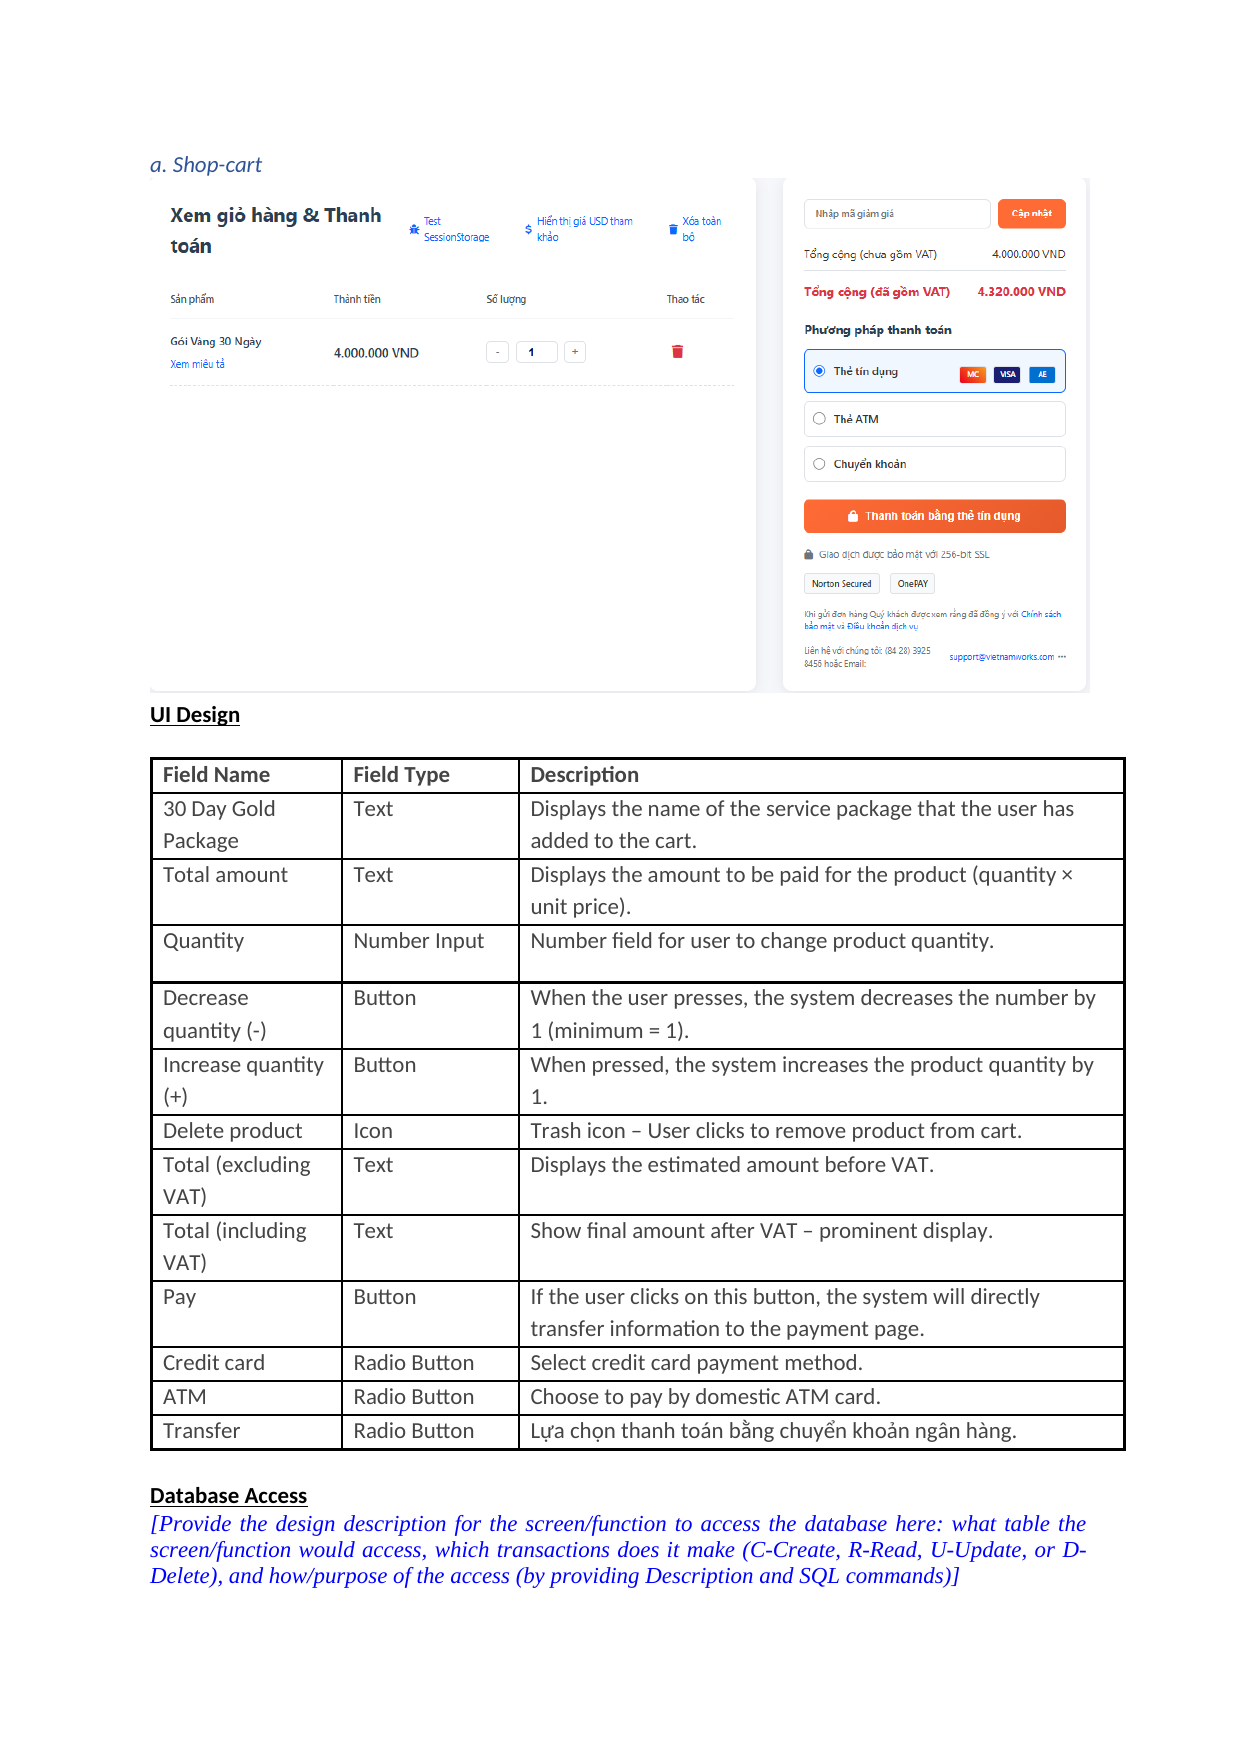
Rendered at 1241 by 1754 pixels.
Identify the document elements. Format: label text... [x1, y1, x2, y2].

table_cell Total amount [153, 860, 341, 924]
table_cell Number field for user to change product quantity. [520, 926, 1123, 981]
table_cell Number Input [343, 926, 518, 981]
table_cell Show final amount after VAT – prominent display. [520, 1216, 1123, 1280]
table_cell Displays the amount to be paid for the product (quantity × unit price). [520, 860, 1123, 924]
subtitle a. Shop-cart [150, 150, 1090, 178]
picture [150, 178, 1091, 693]
table_cell When pressed, the system increases the product quantity by 1. [520, 1050, 1123, 1114]
table_cell Trash icon – User clicks to remove product from cart. [520, 1116, 1123, 1148]
table_cell Quantity [153, 926, 341, 981]
table_cell Text [343, 860, 518, 924]
table_cell Choose to pay by domestic ATM card. [520, 1382, 1123, 1414]
table_cell Displays the estimated amount before VAT. [520, 1150, 1123, 1214]
table_cell Pay [153, 1282, 341, 1346]
subtitle UI Design [150, 701, 1090, 729]
table_cell When the user presses, the system decreases the number by 1 (minimum = 1). [520, 984, 1123, 1048]
table_cell ATM [153, 1382, 341, 1414]
table_header Field Name [153, 760, 341, 792]
table_cell Text [343, 794, 518, 858]
text [Provide the design description for the screen/function to access the database here: what table the screen/function would access, which transactions does it make (C-Create, R-Read, U-Update, or D-Delete), and how/purpose of the access (by providing Description and SQL commands)] [150, 1510, 1090, 1589]
table_header Description [520, 760, 1123, 792]
table_cell Select credit card payment method. [520, 1348, 1123, 1380]
table_cell Icon [343, 1116, 518, 1148]
table_cell Radio Button [343, 1348, 518, 1380]
table_cell Text [343, 1216, 518, 1280]
table_cell Button [343, 1050, 518, 1114]
table_header Field Type [343, 760, 518, 792]
table_cell Total (including VAT) [153, 1216, 341, 1280]
table_cell Increase quantity (+) [153, 1050, 341, 1114]
table_cell 30 Day Gold Package [153, 794, 341, 858]
table_cell Credit card [153, 1348, 341, 1380]
table_cell Text [343, 1150, 518, 1214]
table_cell Radio Button [343, 1382, 518, 1414]
table_cell Decrease quantity (-) [153, 984, 341, 1048]
table_cell Button [343, 1282, 518, 1346]
table_cell Total (excluding VAT) [153, 1150, 341, 1214]
table_cell Transfer [153, 1416, 341, 1448]
table_cell Radio Button [343, 1416, 518, 1448]
table_cell Displays the name of the service package that the user has added to the cart. [520, 794, 1123, 858]
table_cell Delete product [153, 1116, 341, 1148]
subtitle Database Access [150, 1482, 1090, 1510]
table_cell If the user clicks on this button, the system will directly transfer information to the payment page. [520, 1282, 1123, 1346]
table_cell Button [343, 984, 518, 1048]
table_cell Lựa chọn thanh toán bằng chuyển khoản ngân hàng. [520, 1416, 1123, 1448]
